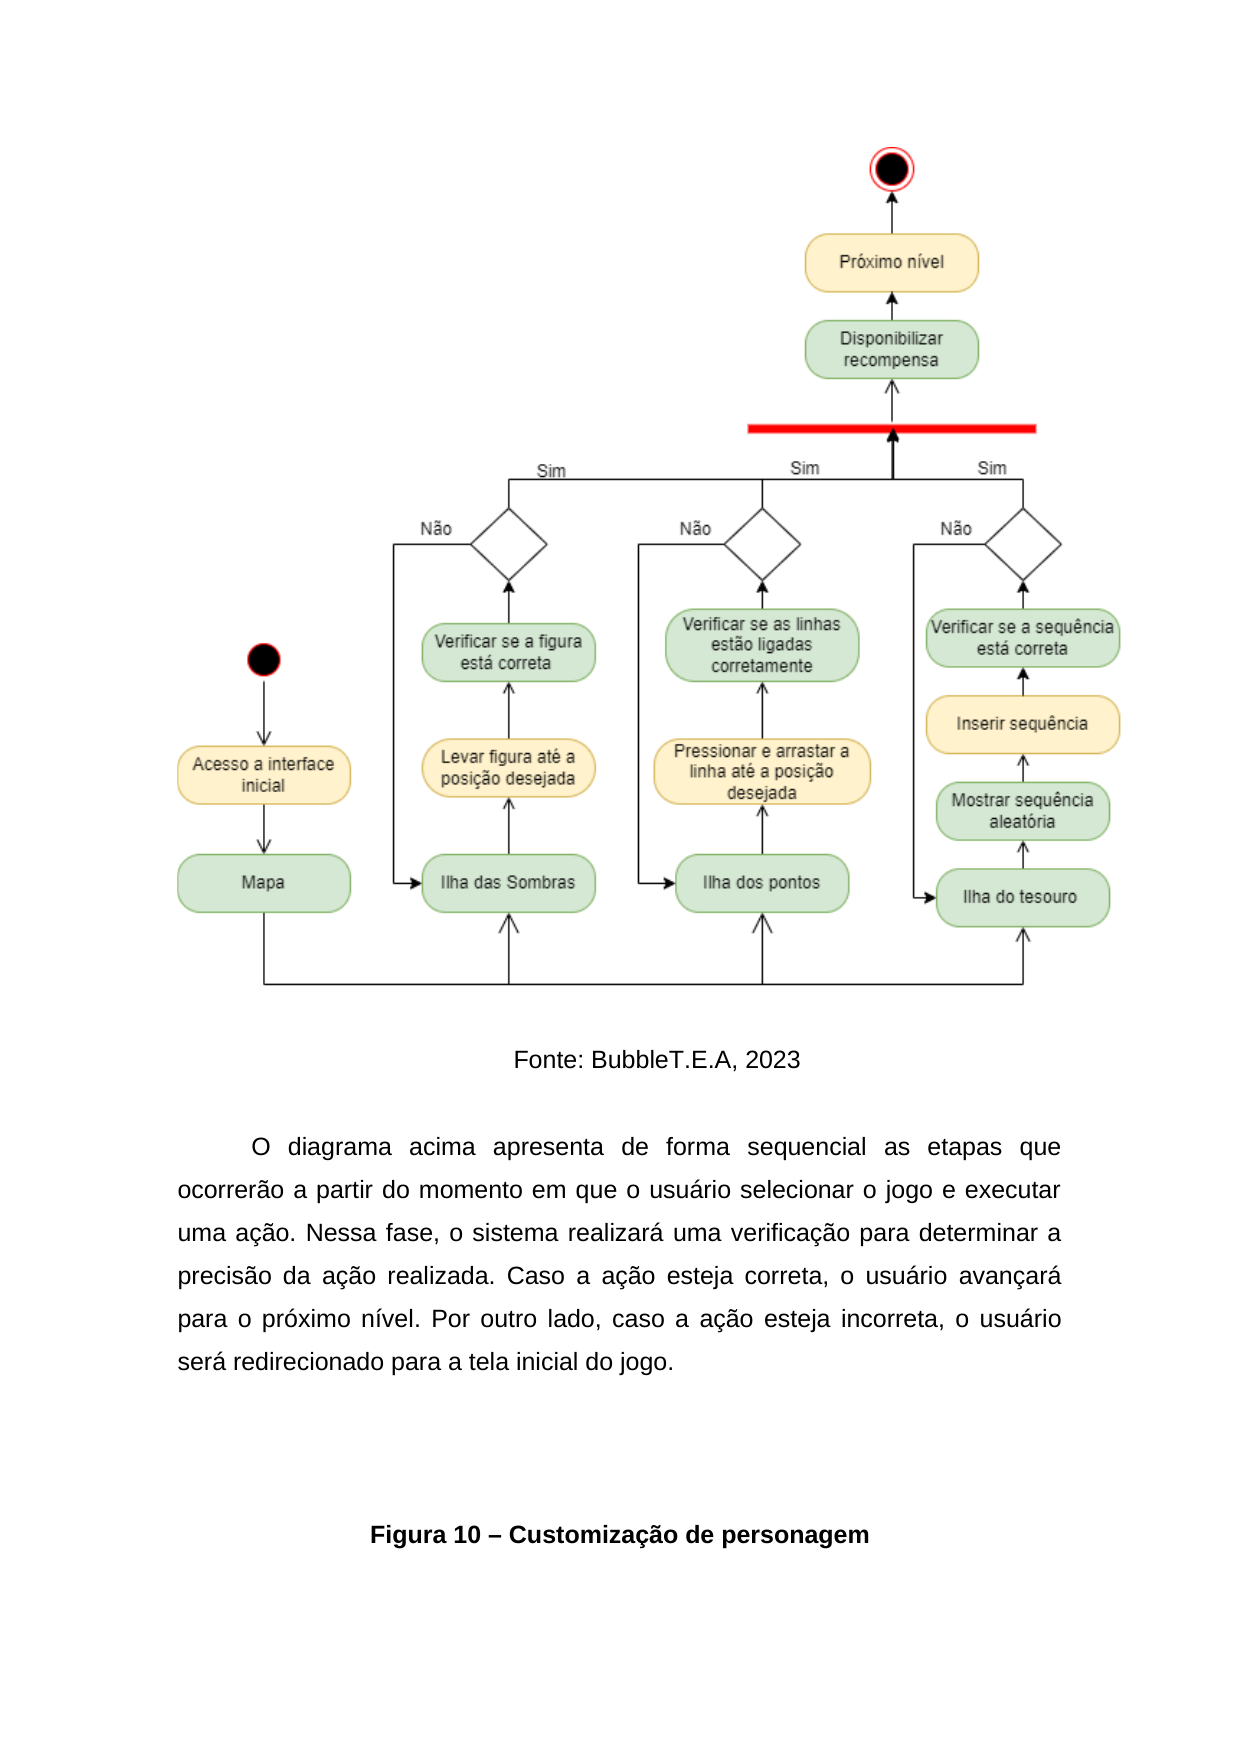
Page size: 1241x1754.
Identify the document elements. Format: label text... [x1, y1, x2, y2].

picture [177, 147, 1122, 1007]
text O diagrama acima apresenta de forma sequencial as etapas que ocorrerão a partir do momento em que o usuário selecionar o jogo e executar uma ação. Nessa fase, o sistema realizará uma verificação para determinar a precisão da ação realizada. Caso a ação esteja correta, o usuário avançará para o próximo nível. Por outro lado, caso a ação esteja incorreta, o usuário será redirecionado para a tela inicial do jogo. [177, 1132, 1063, 1376]
text Fonte: BubbleT.E.A, 2023 [177, 1046, 1063, 1074]
text Figura 10 – Customização de personagem [177, 1520, 1063, 1549]
